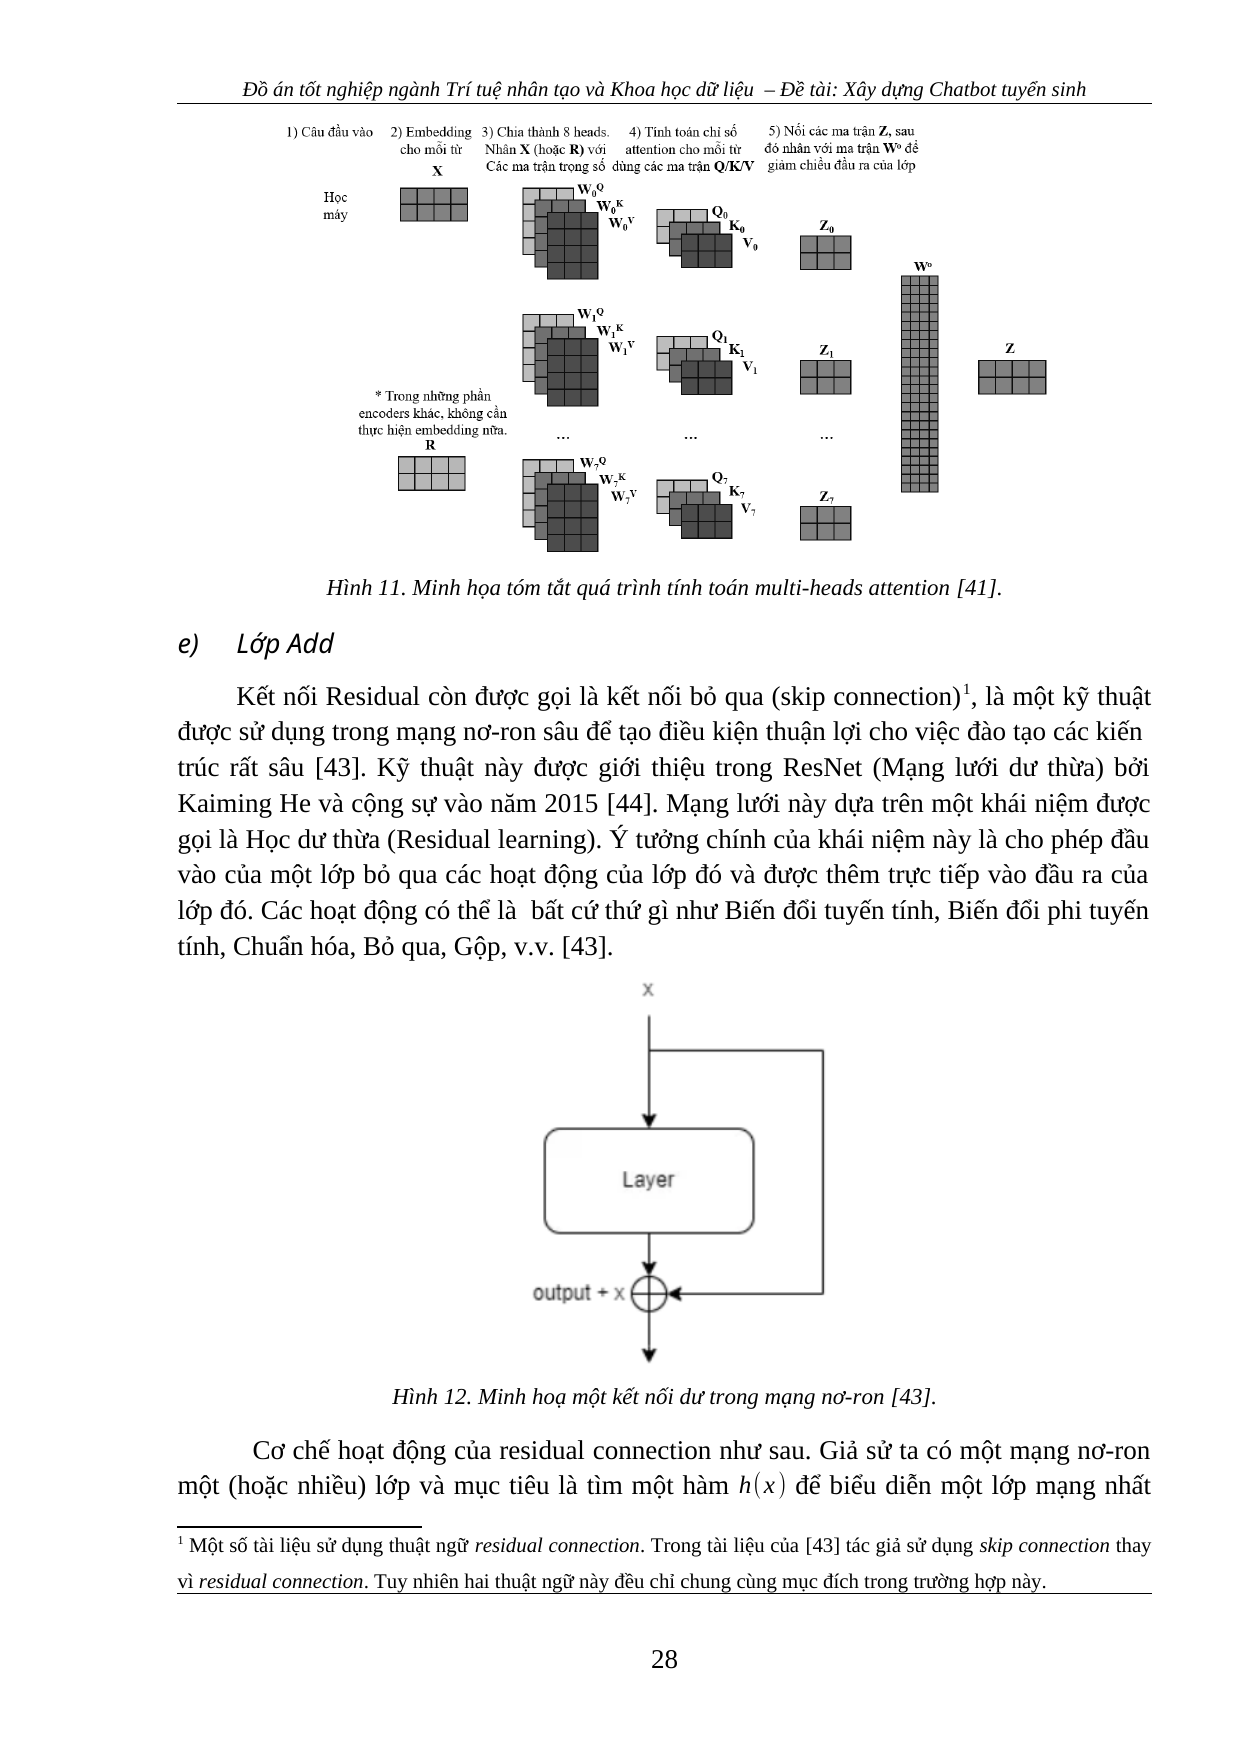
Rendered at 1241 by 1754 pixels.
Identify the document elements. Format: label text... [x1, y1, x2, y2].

text Kết nối Residual còn được gọi là kết nối bỏ qua (skip connection), là một kỹ thuật được sử dụng trong mạng nơ-ron sâu để tạo điều kiện thuận lợi cho việc đào tạo các kiến ​​trúc rất sâu . Kỹ thuật này được giới thiệu trong ResNet (Mạng lưới dư thừa) bởi Kaiming He và cộng sự vào năm 2015 . Mạng lưới này dựa trên một khái niệm được gọi là Học dư thừa (Residual learning). Ý tưởng chính của khái niệm này là cho phép đầu vào của một lớp bỏ qua các hoạt động của lớp đó và được thêm trực tiếp vào đầu ra của lớp đó. Các hoạt động có thể là bất cứ thứ gì như Biến đổi tuyến tính, Biến đổi phi tuyến tính, Chuẩn hóa, Bỏ qua, Gộp, v.v. . [177, 680, 1152, 961]
subtitle Lớp Add [177, 625, 1152, 662]
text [177, 1434, 1152, 1501]
text Hình 12. Minh hoạ một kết nối dư trong mạng nơ-ron . [177, 1383, 1152, 1409]
text Hình 11. Minh họa tóm tắt quá trình tính toán multi-heads attention . [177, 574, 1152, 600]
picture [476, 978, 853, 1366]
